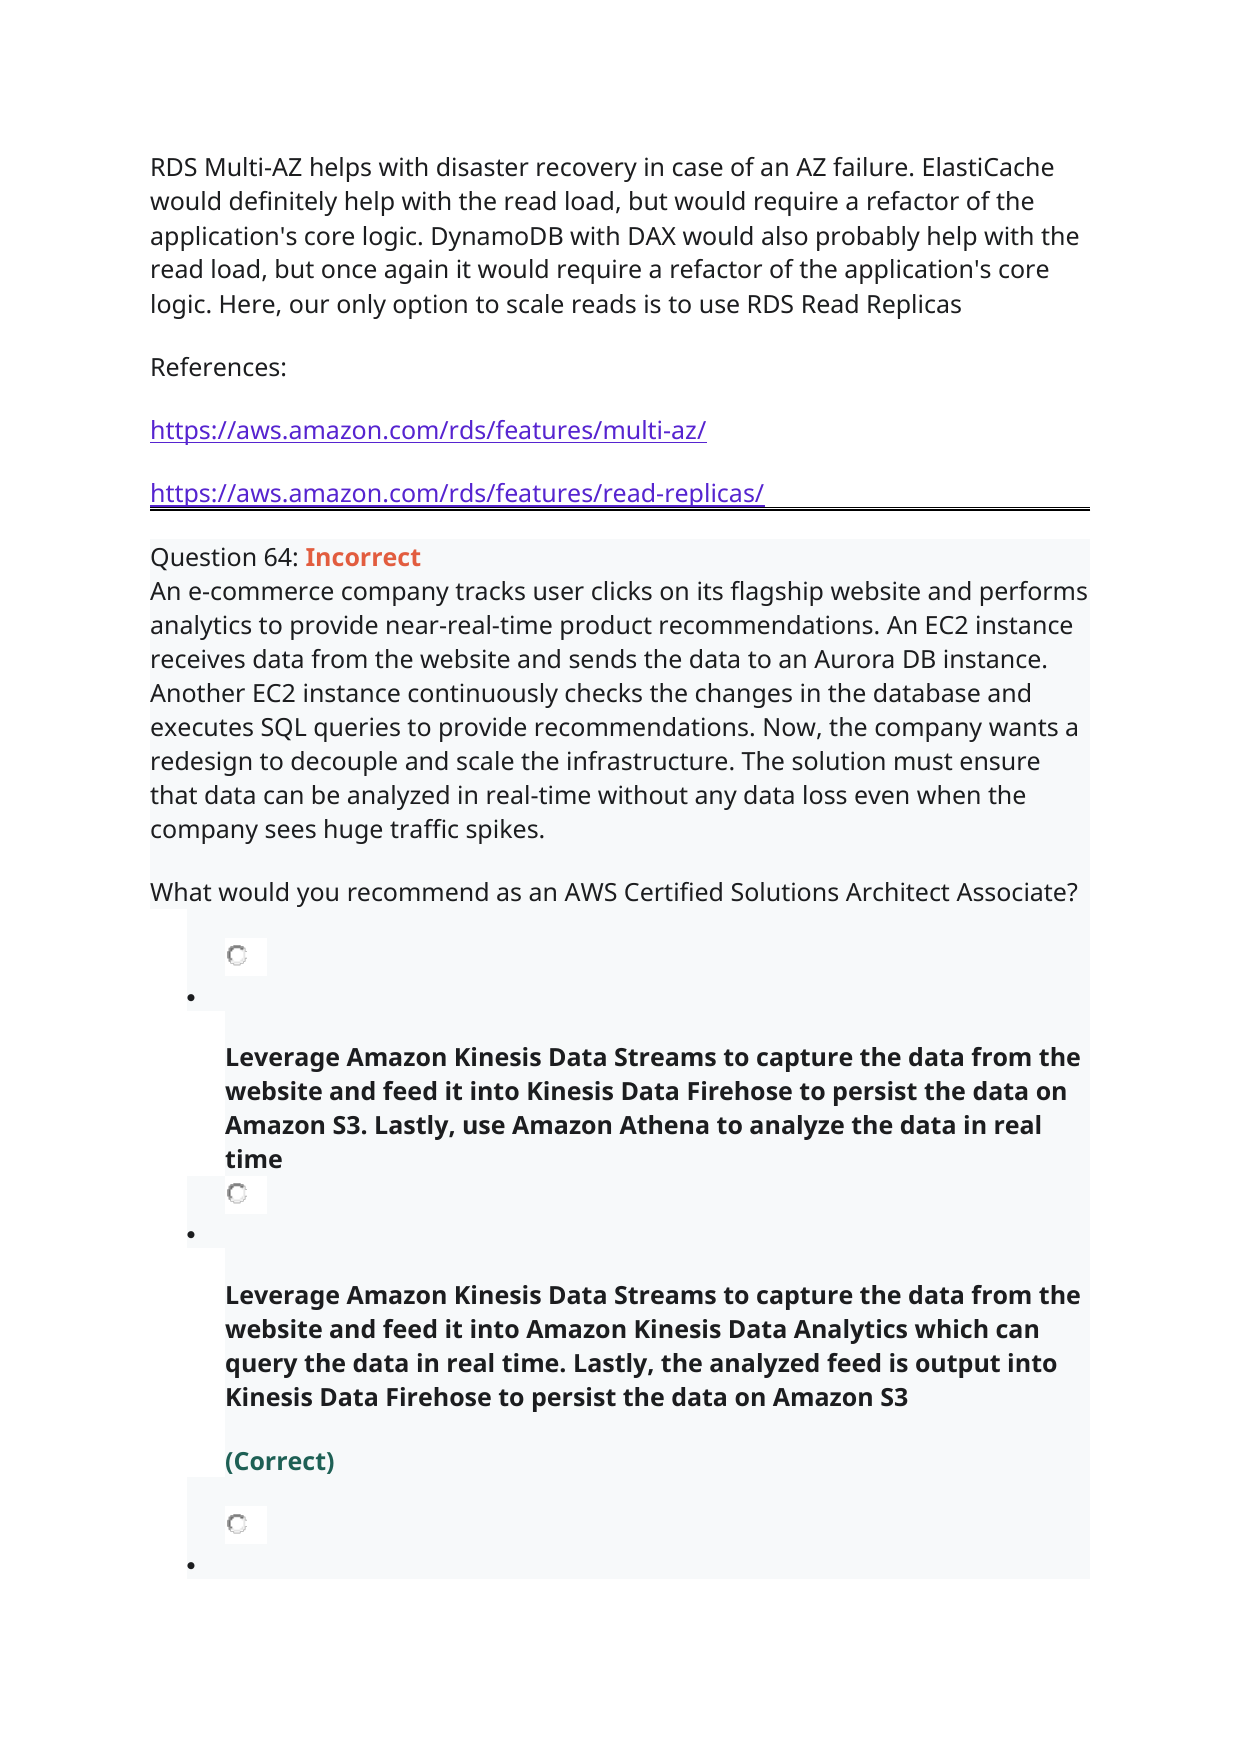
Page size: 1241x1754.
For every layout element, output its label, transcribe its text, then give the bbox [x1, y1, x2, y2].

text Leverage Amazon Kinesis Data Streams to capture the data from the website and feed it into Amazon Kinesis Data Analytics which can query the data in real time. Lastly, the analyzed feed is output into Kinesis Data Firehose to persist the data on Amazon S3 [225, 1278, 1090, 1414]
text What would you recommend as an AWS Certified Solutions Architect Associate? [150, 875, 1090, 909]
text RDS Multi-AZ helps with disaster recovery in case of an AZ failure. ElastiCache would definitely help with the read load, but would require a refactor of the application's core logic. DynamoDB with DAX would also probably help with the read load, but once again it would require a refactor of the application's core logic. Here, our only option to scale reads is to use RDS Read Replicas [150, 150, 1090, 320]
text References: [150, 349, 1090, 383]
text https://aws.amazon.com/rds/features/multi-az/ [150, 413, 1090, 447]
text An e-commerce company tracks user clicks on its flagship website and performs analytics to provide near-real-time product recommendations. An EC2 instance receives data from the website and sends the data to an Aurora DB instance. Another EC2 instance continuously checks the changes in the database and executes SQL queries to provide recommendations. Now, the company wants a redesign to decouple and scale the infrastructure. The solution must ensure that data can be analyzed in real-time without any data loss even when the company sees huge traffic spikes. [150, 573, 1090, 846]
text https://aws.amazon.com/rds/features/read-replicas/ [150, 476, 1090, 507]
text Leverage Amazon Kinesis Data Streams to capture the data from the website and feed it into Kinesis Data Firehose to persist the data on Amazon S3. Lastly, use Amazon Athena to analyze the data in real time [225, 1040, 1090, 1176]
text Question 64: Incorrect [150, 539, 1090, 573]
text (Correct) [225, 1443, 1090, 1477]
